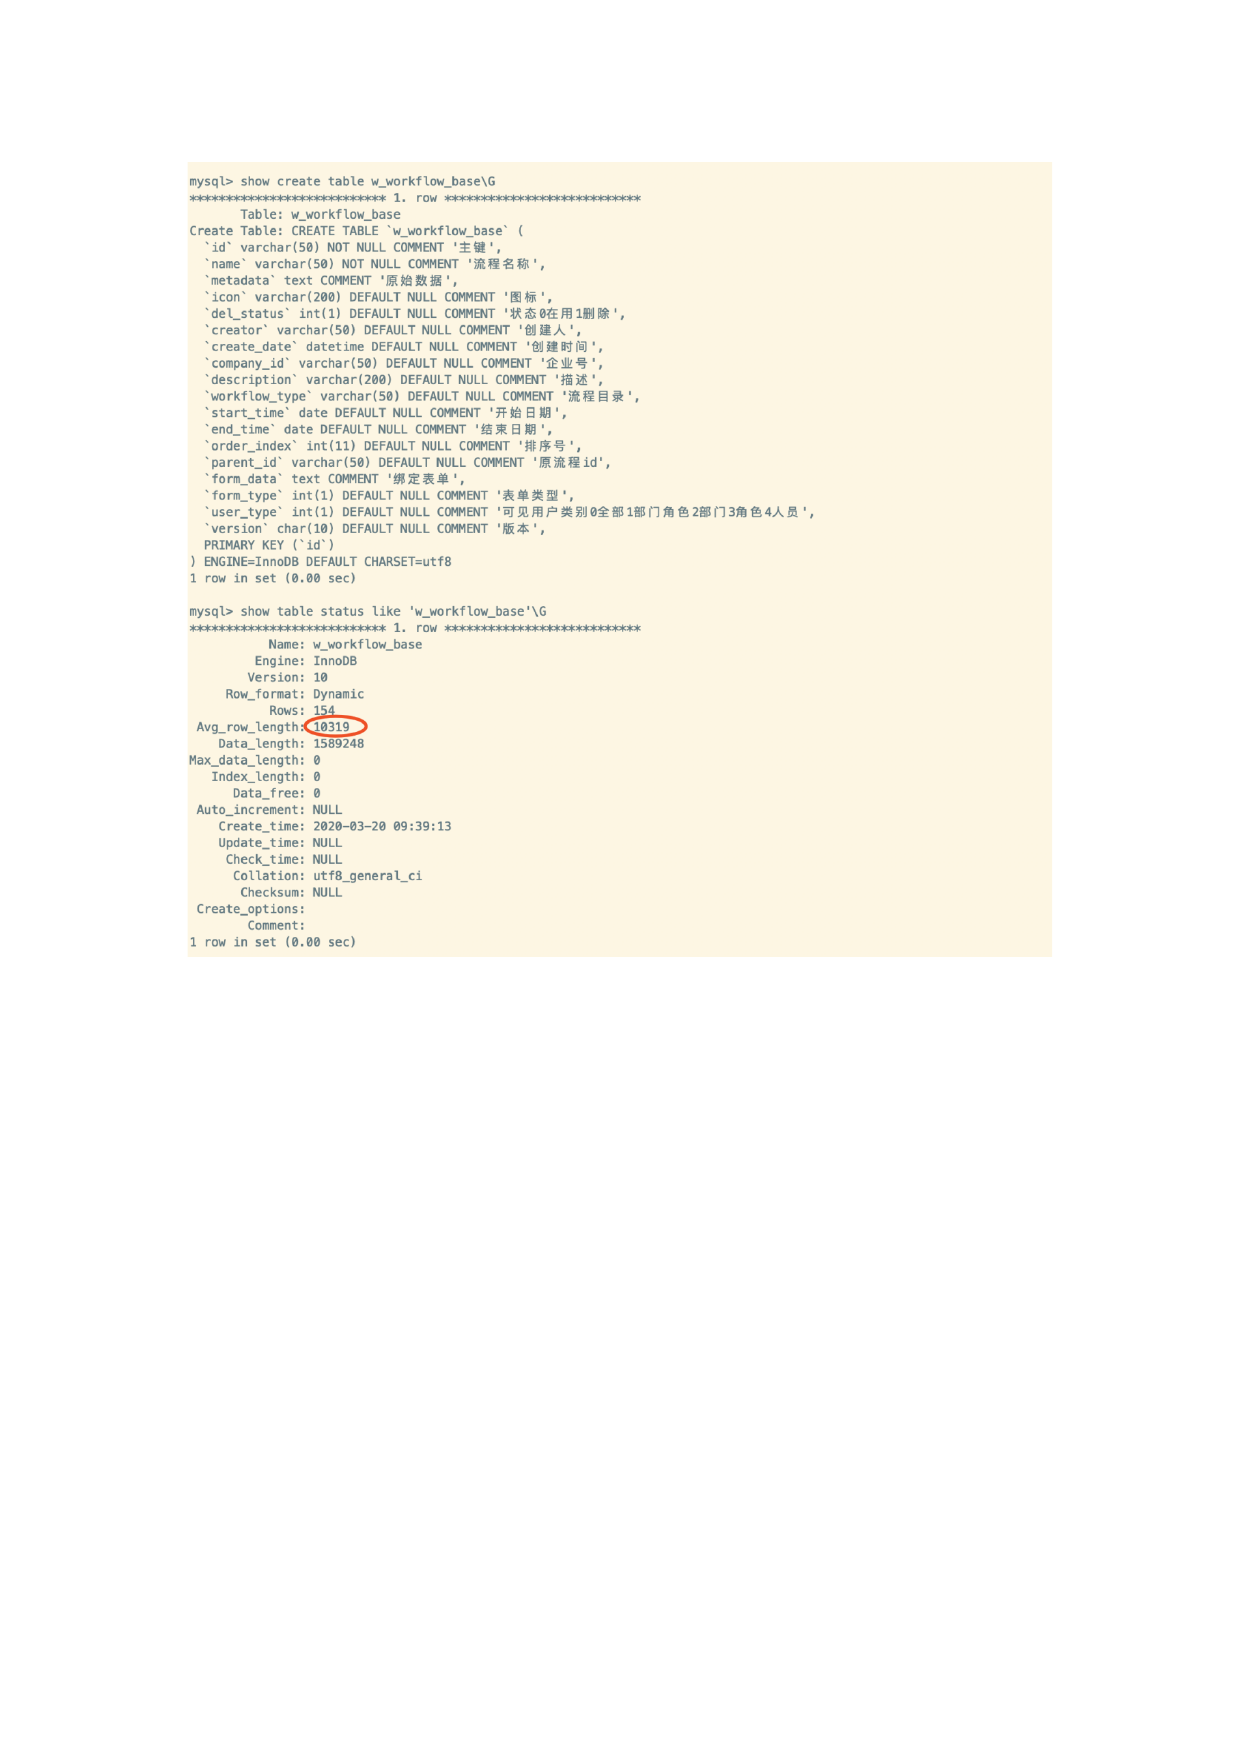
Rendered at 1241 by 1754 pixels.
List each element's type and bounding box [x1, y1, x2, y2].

picture [187, 162, 1053, 957]
